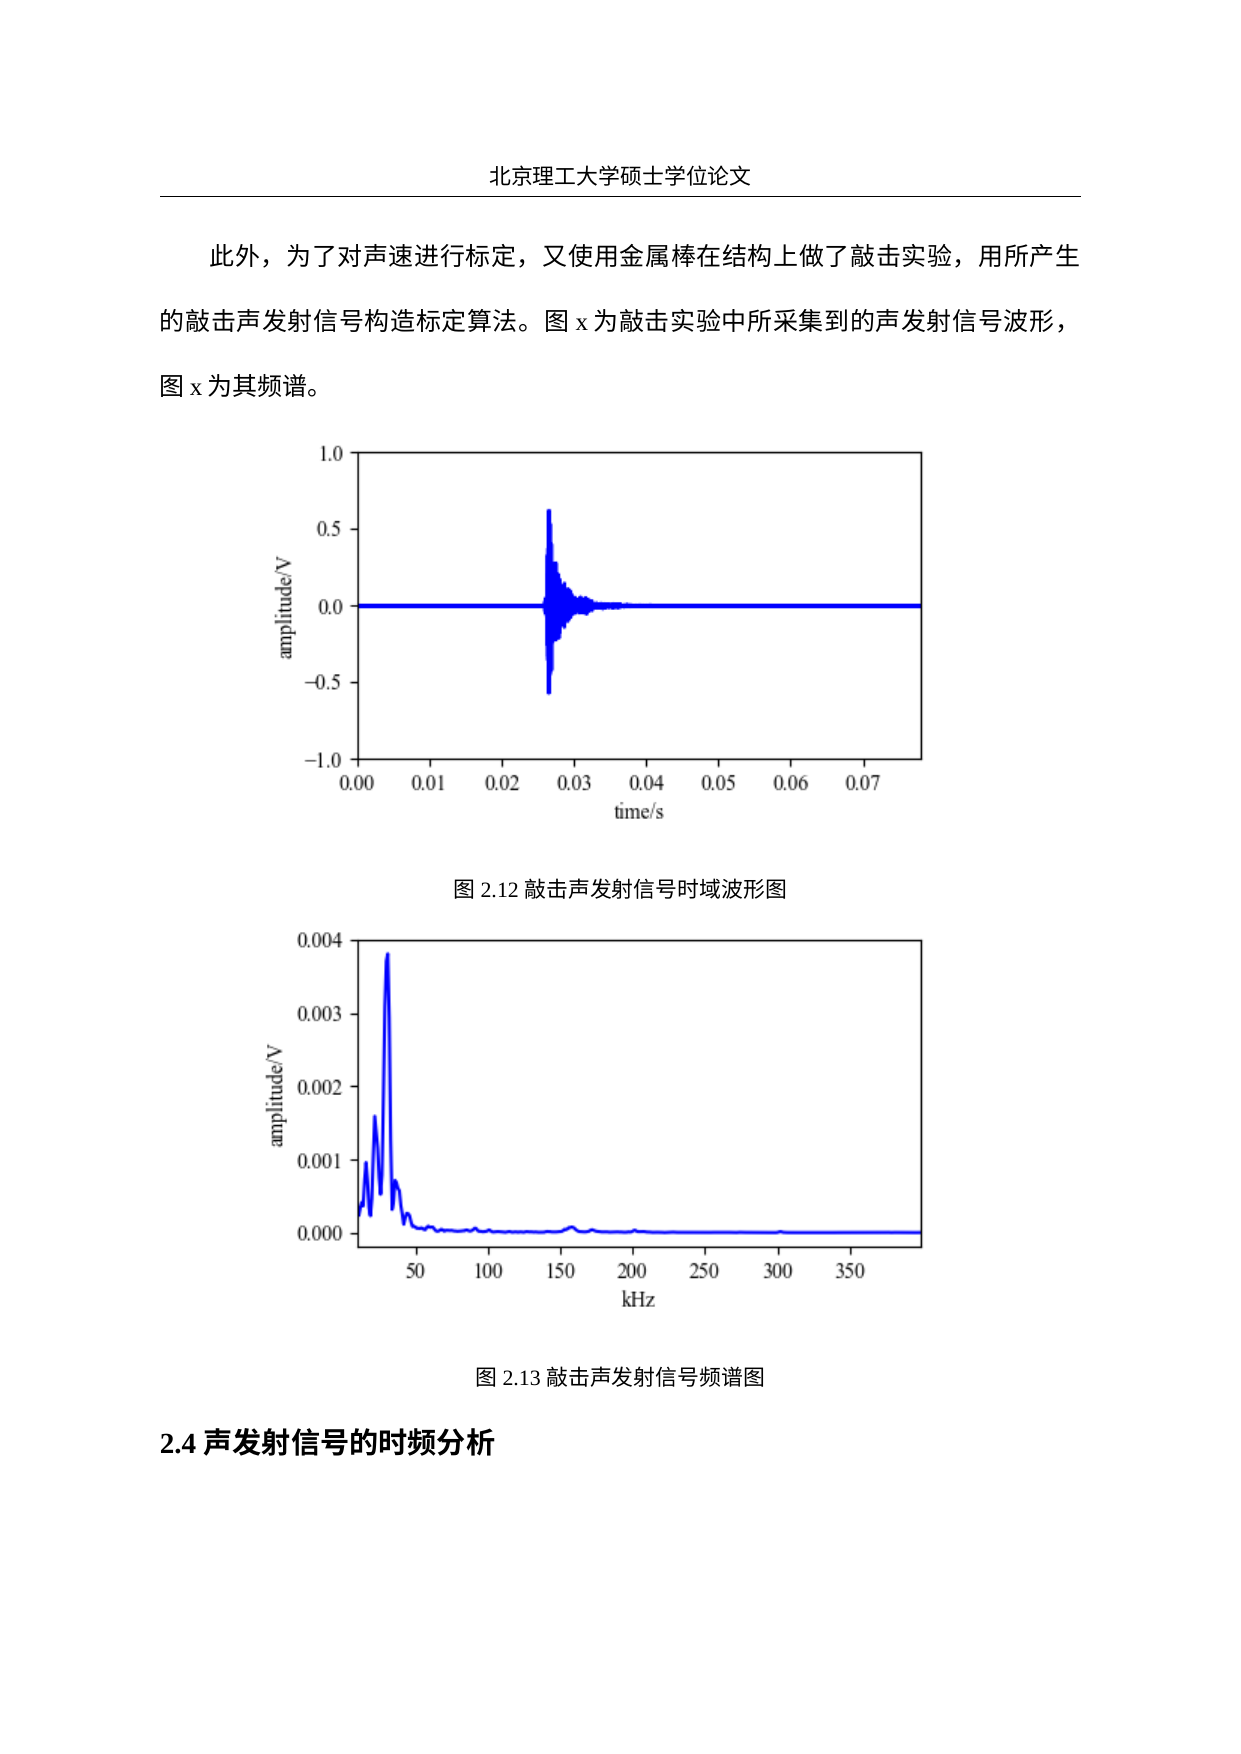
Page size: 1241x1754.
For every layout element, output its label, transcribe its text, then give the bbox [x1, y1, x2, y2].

text 图 2.12 敲击声发射信号时域波形图 [159, 872, 1081, 904]
picture [245, 433, 995, 829]
text 此外，为了对声速进行标定，又使用金属棒在结构上做了敲击实验，用所产生的敲击声发射信号构造标定算法。图x为敲击实验中所采集到的声发射信号波形，图x为其频谱。 [159, 222, 1081, 417]
text 图 2.13 敲击声发射信号频谱图 [159, 1359, 1081, 1392]
picture [245, 920, 995, 1315]
text 2.4 声发射信号的时频分析 [159, 1408, 1081, 1473]
